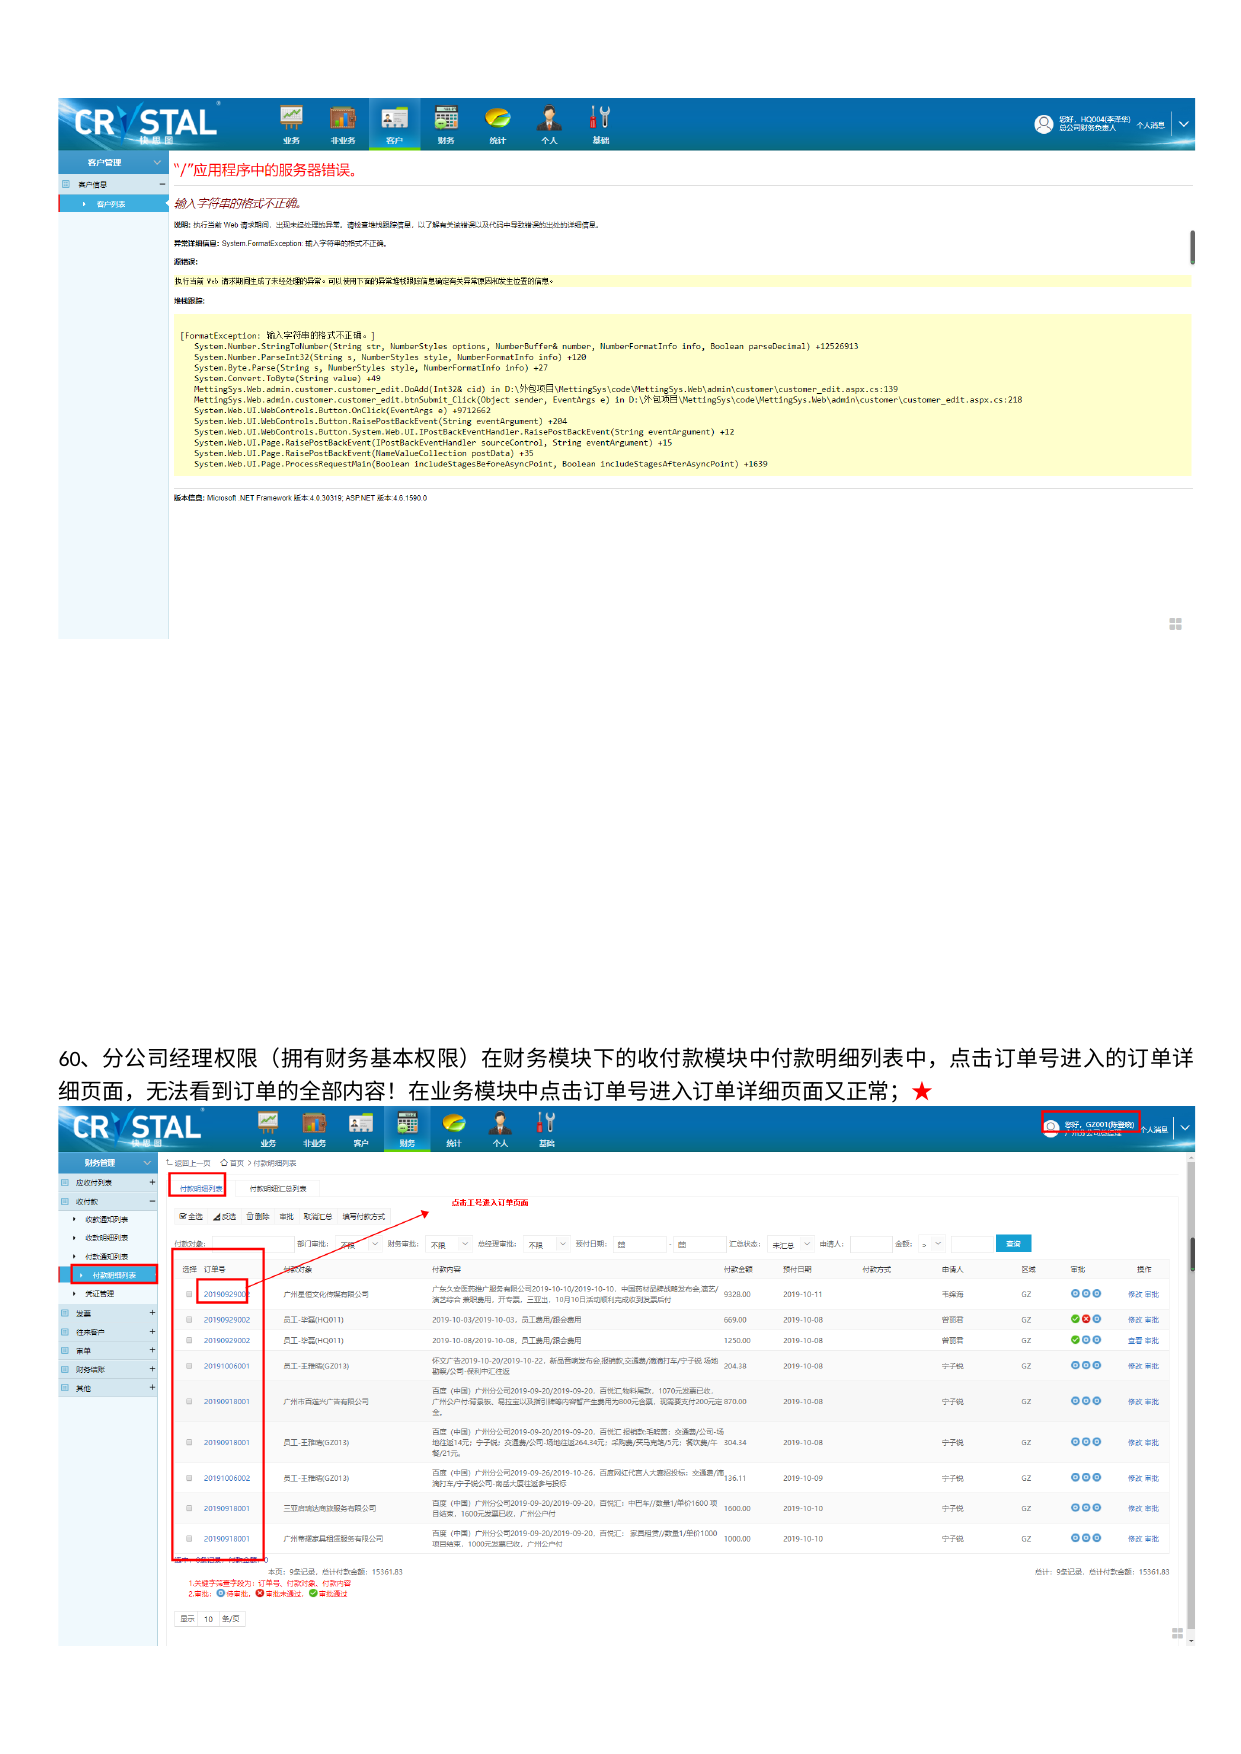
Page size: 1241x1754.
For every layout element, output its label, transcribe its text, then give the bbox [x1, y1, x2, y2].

picture [540, 1141, 549, 1146]
list 分公司经理权限（拥有财务基本权限）在财务模块下的收付款模块中付款明细列表中，点击订单号进入的订单详细页面，无法看到订单的全部内容！在业务模块中点击订单号进入订单详细页面又正常；★ [58, 1041, 1196, 1106]
picture [58, 1106, 1196, 1646]
picture [58, 98, 1196, 639]
